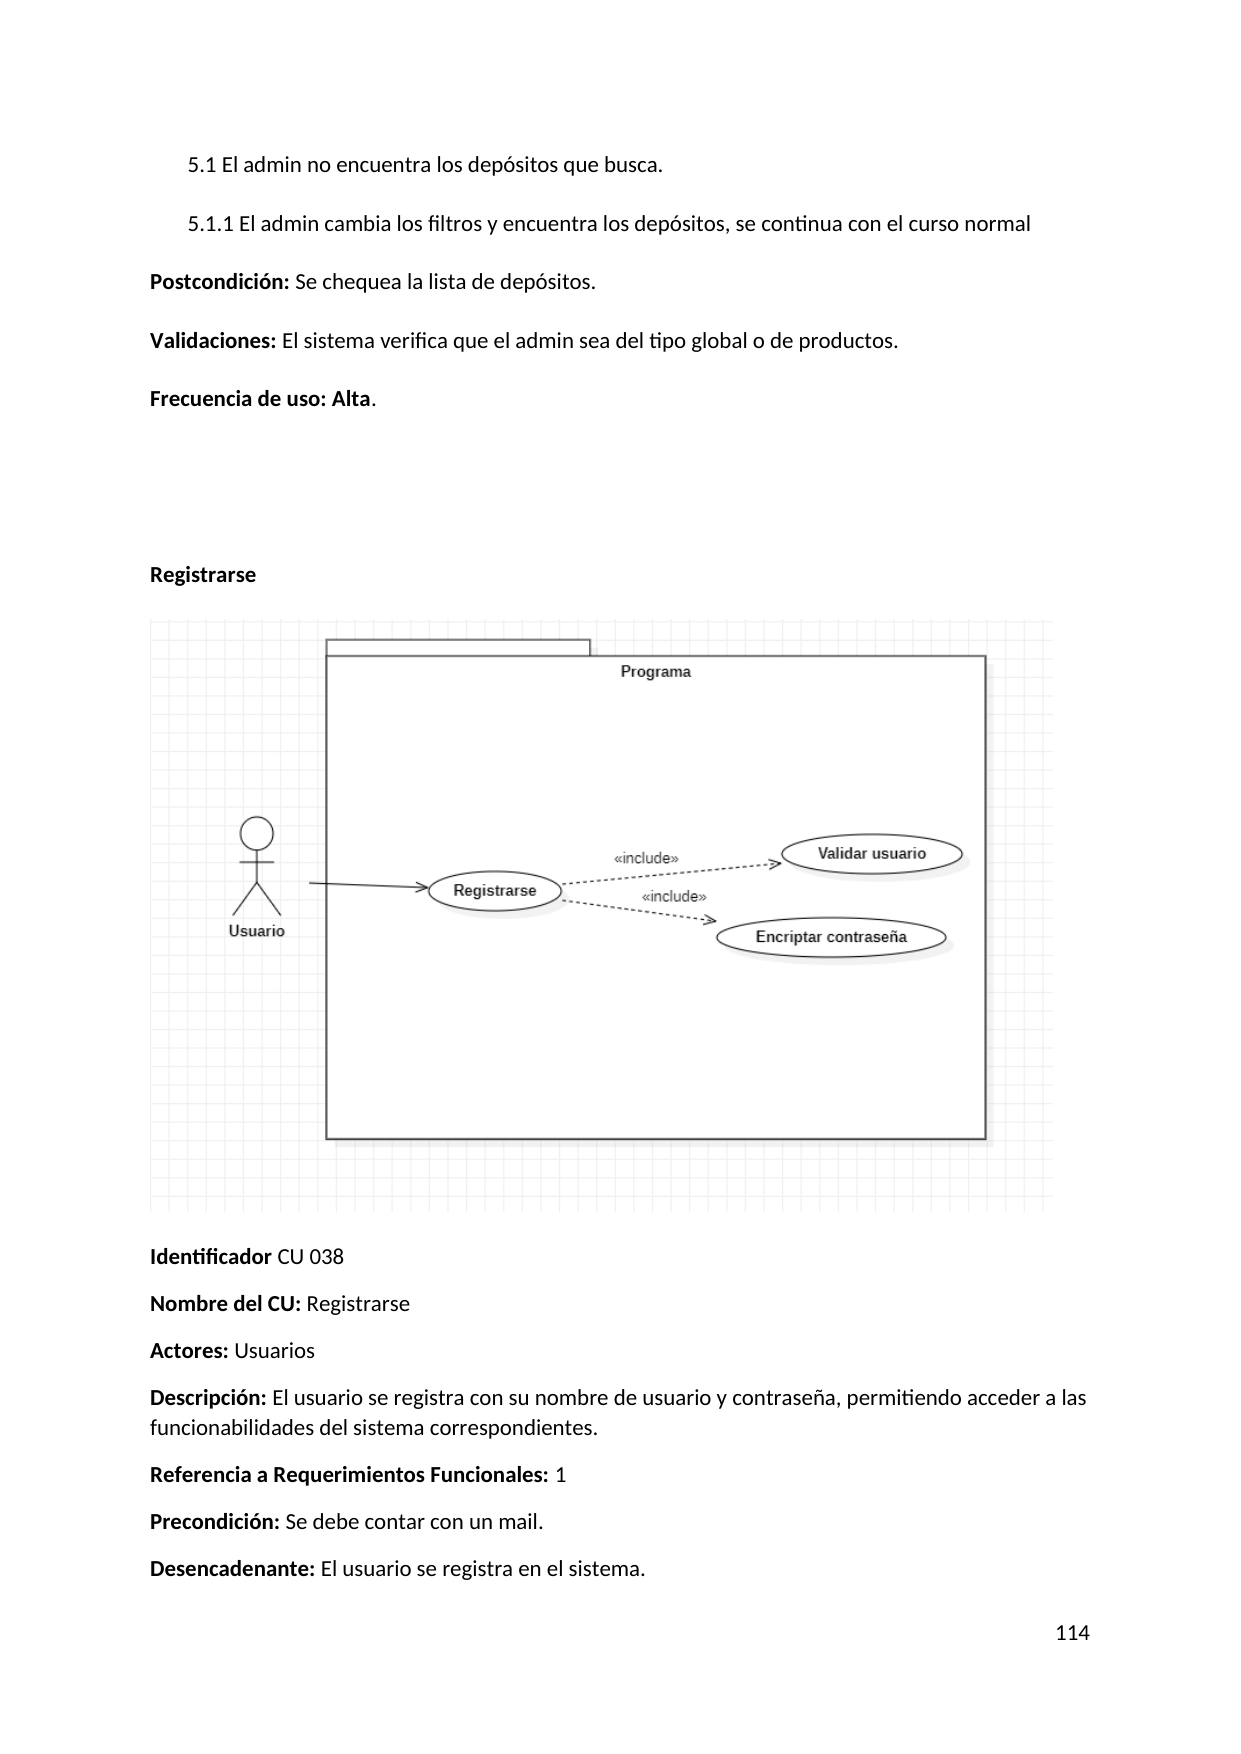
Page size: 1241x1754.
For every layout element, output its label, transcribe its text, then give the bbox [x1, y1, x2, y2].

text Validaciones: El sistema verifica que el admin sea del tipo global o de productos. [150, 326, 1090, 354]
text Precondición: Se debe contar con un mail. [150, 1507, 1090, 1535]
text Nombre del CU: Registrarse [150, 1289, 1090, 1317]
text Postcondición: Se chequea la lista de depósitos. [150, 267, 1090, 295]
text Frecuencia de uso: Alta. [150, 384, 1090, 413]
text Actores: Usuarios [150, 1336, 1090, 1364]
text 5.1 El admin no encuentra los depósitos que busca. [187, 150, 1090, 178]
text Registrarse [150, 561, 1090, 588]
text 5.1.1 El admin cambia los filtros y encuentra los depósitos, se continua con el curso normal [187, 209, 1090, 237]
picture [150, 619, 1053, 1212]
text Identificador CU 038 [150, 1242, 1090, 1271]
text Referencia a Requerimientos Funcionales: 1 [150, 1460, 1090, 1488]
text Descripción: El usuario se registra con su nombre de usuario y contraseña, permitiendo acceder a las funcionabilidades del sistema correspondientes. [150, 1383, 1090, 1441]
text Desencadenante: El usuario se registra en el sistema. [150, 1554, 1090, 1582]
